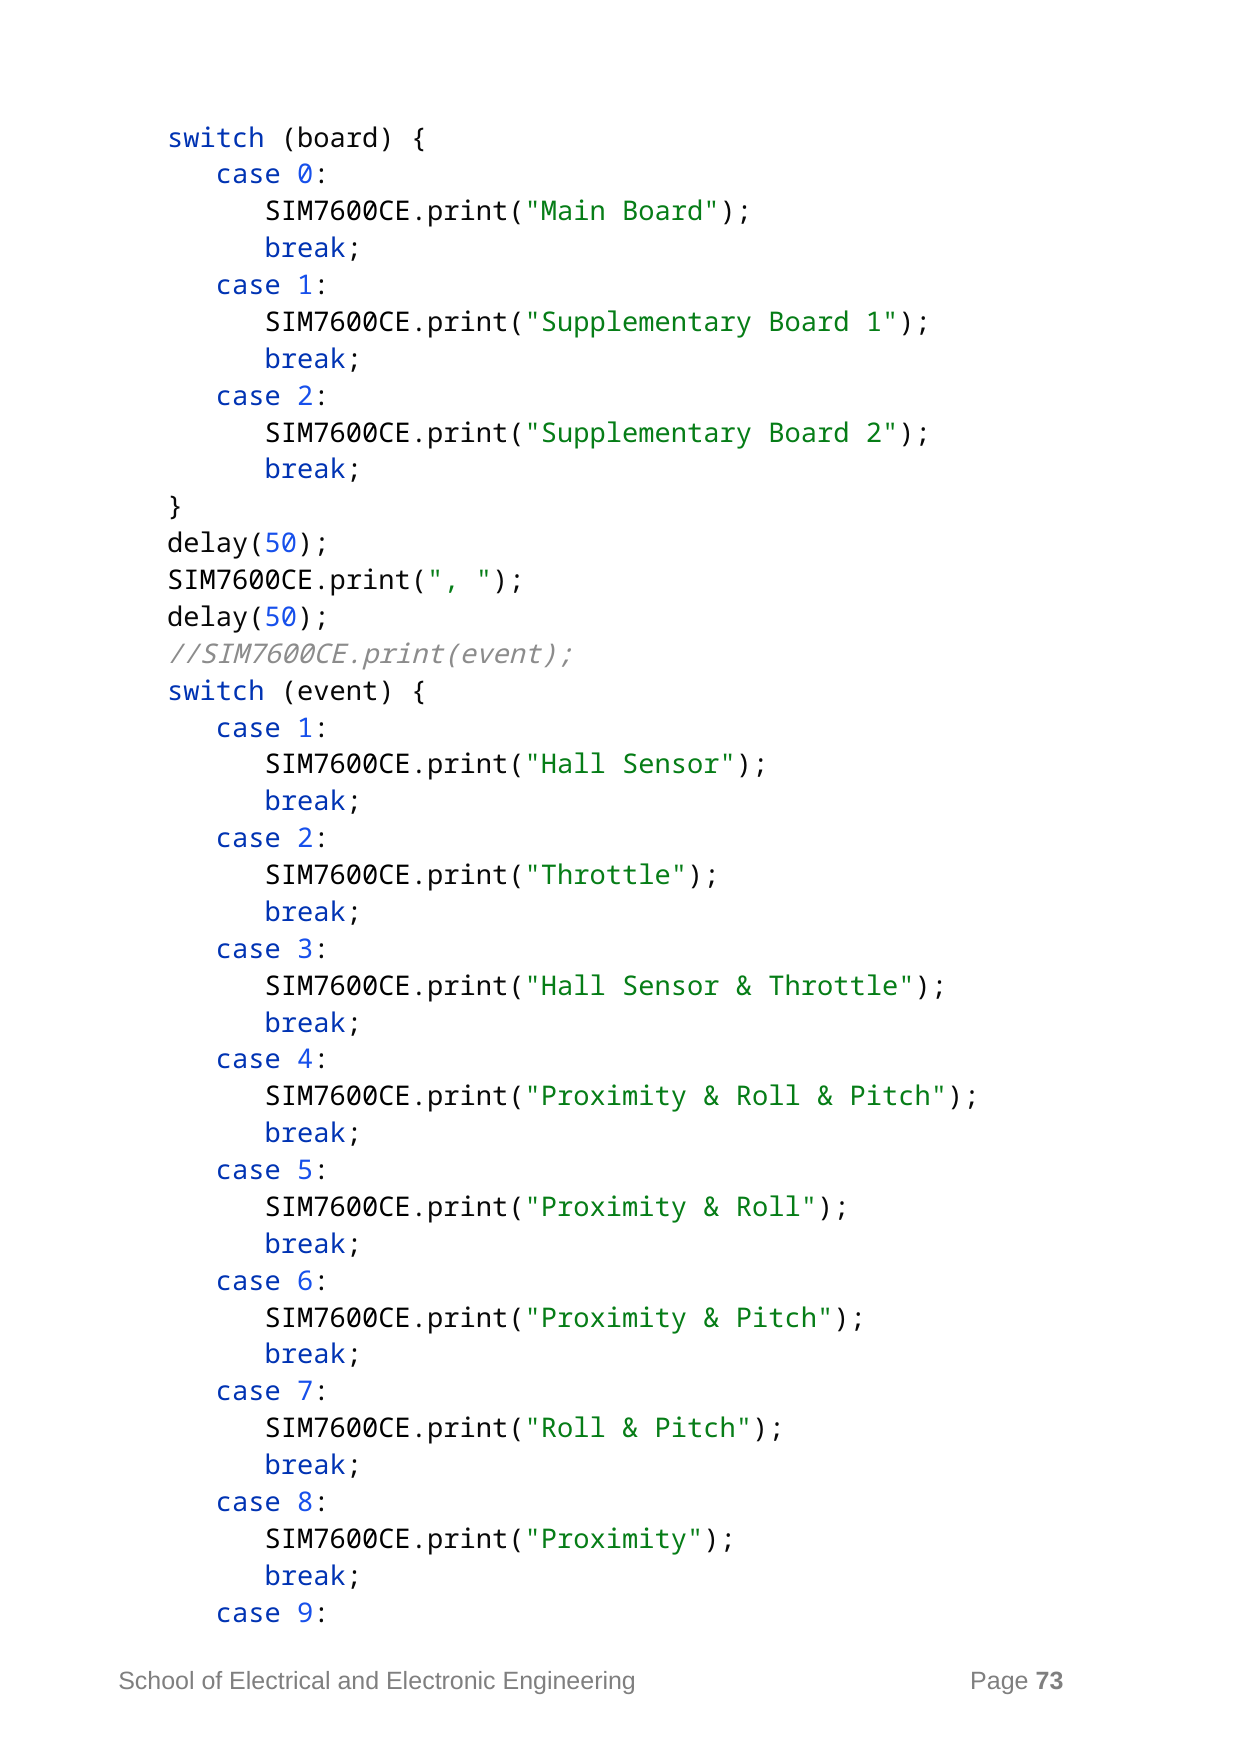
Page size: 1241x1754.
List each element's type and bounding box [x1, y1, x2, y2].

text [118, 118, 1122, 1630]
